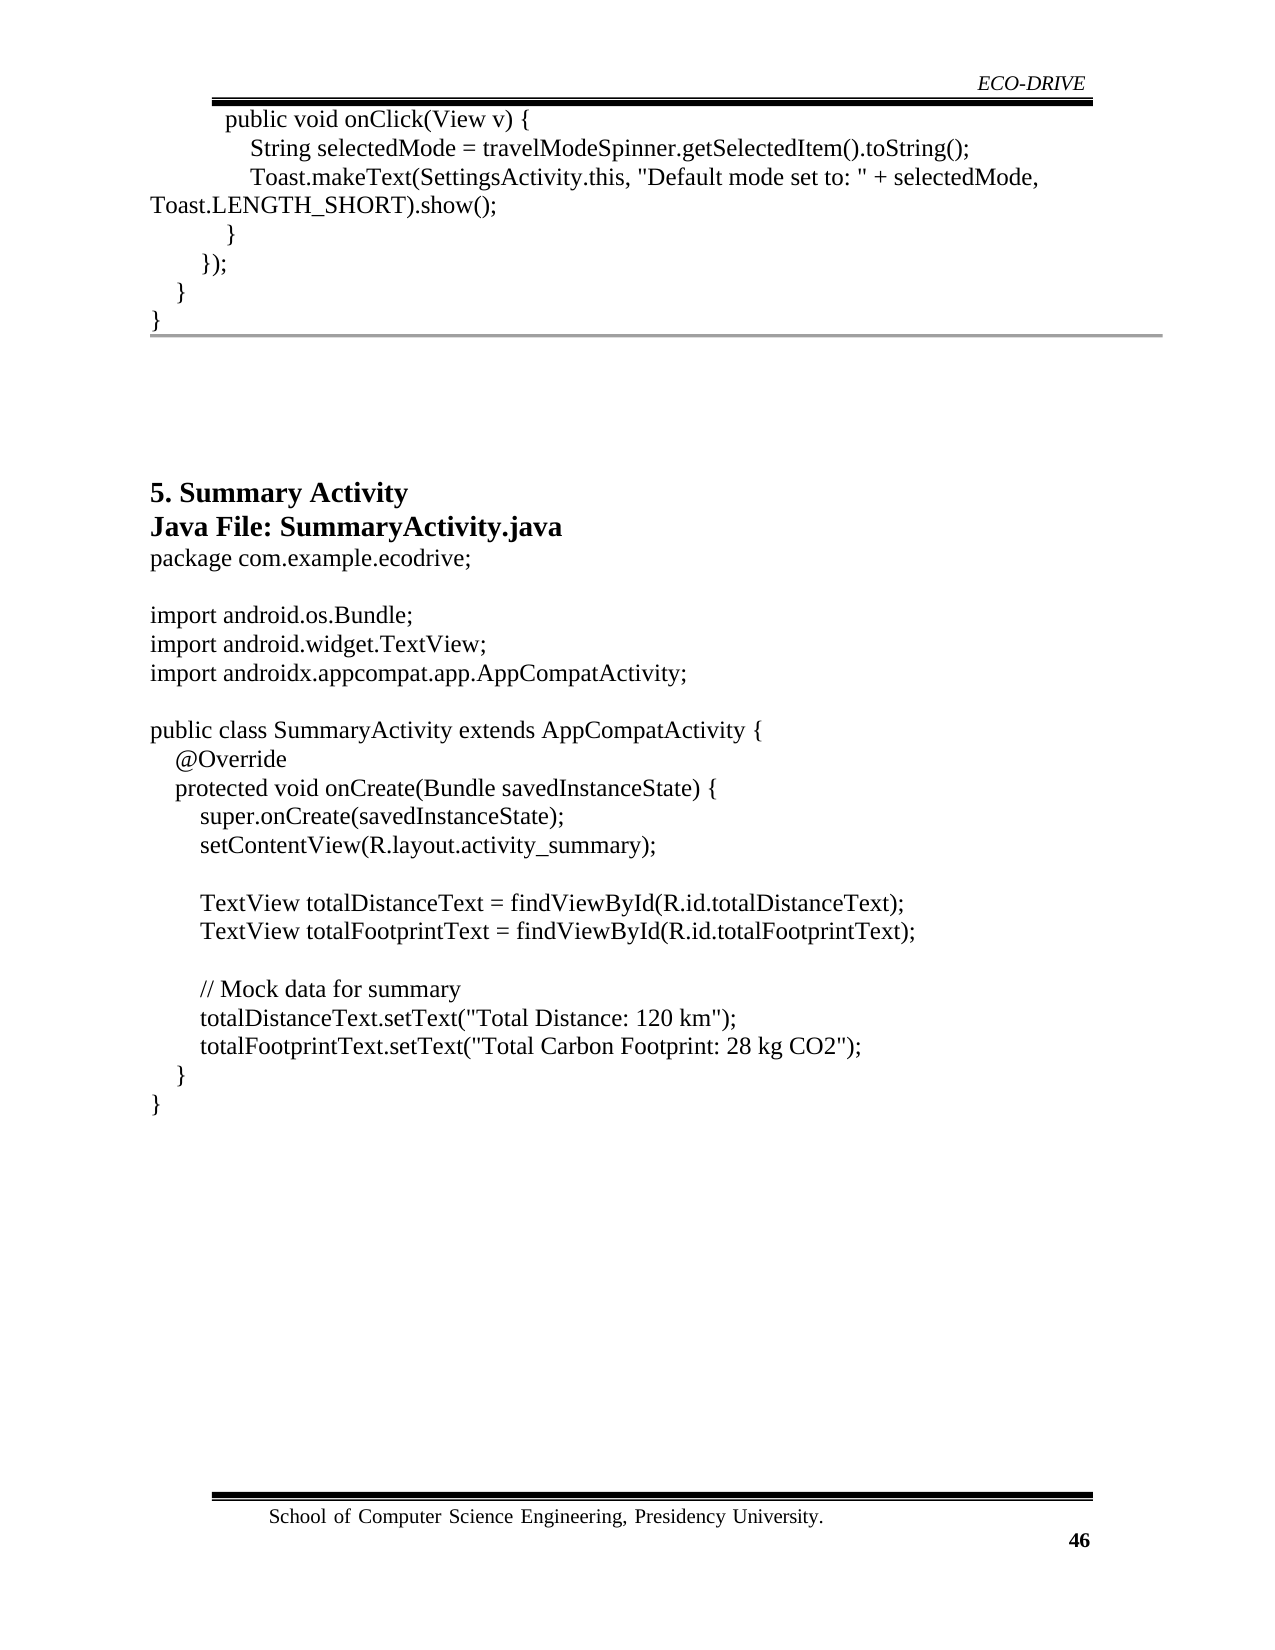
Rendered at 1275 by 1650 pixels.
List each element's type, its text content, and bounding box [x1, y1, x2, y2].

text // Mock data for summary [150, 974, 1162, 1003]
text } [150, 1089, 1162, 1118]
text } [150, 277, 1162, 305]
text public class SummaryActivity extends AppCompatActivity { [150, 715, 1162, 744]
text setContentView(R.layout.activity_summary); [150, 830, 1162, 859]
text TextView totalFootprintText = findViewById(R.id.totalFootprintText); [150, 916, 1162, 945]
text totalFootprintText.setText("Total Carbon Footprint: 28 kg CO2"); [150, 1031, 1162, 1060]
text } [150, 219, 1162, 248]
text public void onClick(View v) { [150, 104, 1162, 133]
text Java File: SummaryActivity.java [150, 509, 1162, 543]
text TextView totalDistanceText = findViewById(R.id.totalDistanceText); [150, 888, 1162, 916]
text import androidx.appcompat.app.AppCompatActivity; [150, 658, 1162, 686]
text } [150, 305, 1162, 334]
text package com.example.ecodrive; [150, 543, 1162, 571]
text @Override [150, 744, 1162, 773]
text String selectedMode = travelModeSpinner.getSelectedItem().toString(); [150, 133, 1162, 162]
text } [150, 1060, 1162, 1089]
text Toast.makeText(SettingsActivity.this, "Default mode set to: " + selectedMode, Toast.LENGTH_SHORT).show(); [150, 162, 1162, 219]
text protected void onCreate(Bundle savedInstanceState) { [150, 773, 1162, 801]
text super.onCreate(savedInstanceState); [150, 801, 1162, 830]
text 5. Summary Activity [150, 476, 1162, 509]
text import android.os.Bundle; [150, 600, 1162, 629]
text totalDistanceText.setText("Total Distance: 120 km"); [150, 1003, 1162, 1031]
text import android.widget.TextView; [150, 629, 1162, 658]
text }); [150, 248, 1162, 277]
